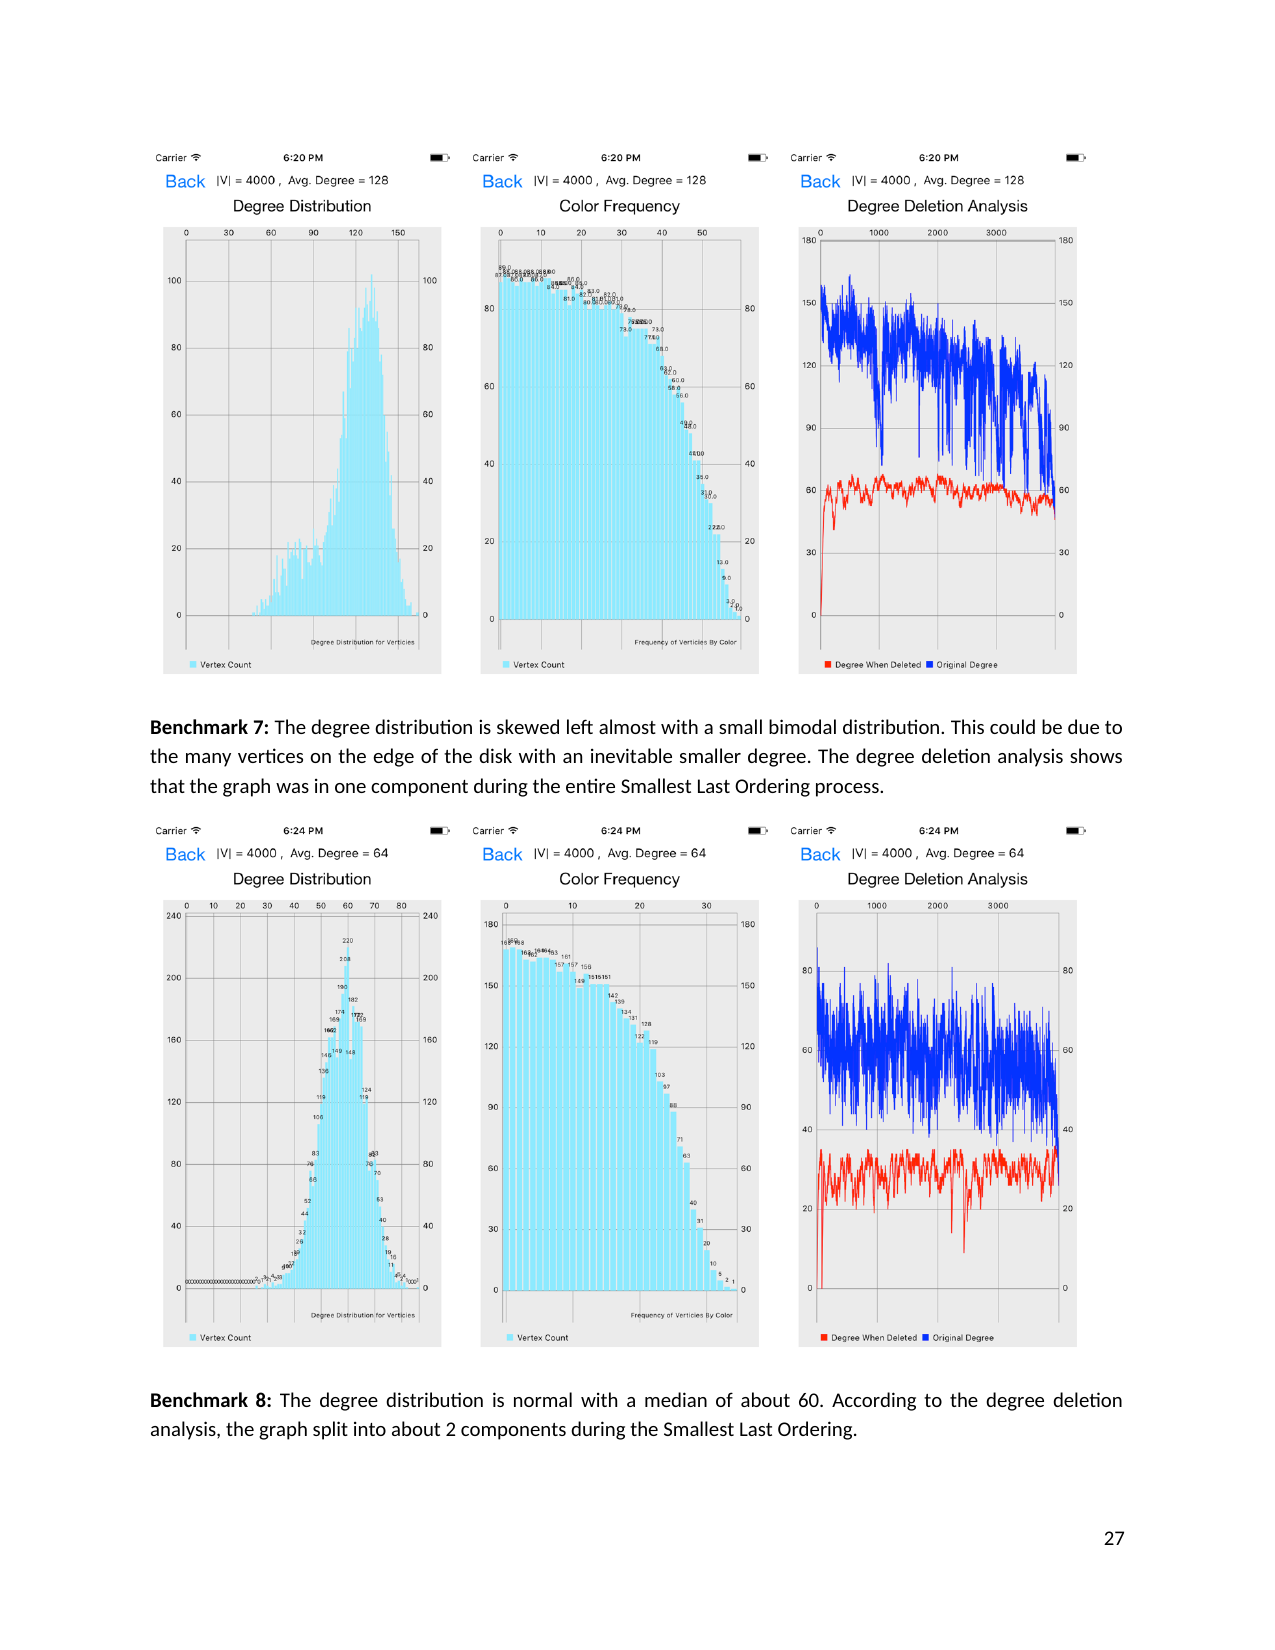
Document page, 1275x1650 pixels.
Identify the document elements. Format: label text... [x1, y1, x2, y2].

picture [150, 822, 454, 1363]
picture [467, 822, 772, 1363]
text Benchmark 7: The degree distribution is skewed left almost with a small bimodal distribution. This could be due to the many vertices on the edge of the disk with an inevitable smaller degree. The degree deletion analysis shows that the graph was in one component during the entire Smallest Last Ordering process. [150, 714, 1125, 798]
picture [785, 150, 1090, 690]
picture [467, 150, 772, 690]
picture [150, 150, 454, 690]
text Benchmark 8: The degree distribution is normal with a median of about 60. According to the degree deletion analysis, the graph split into about 2 components during the Smallest Last Ordering. [150, 1387, 1125, 1442]
picture [785, 822, 1090, 1363]
